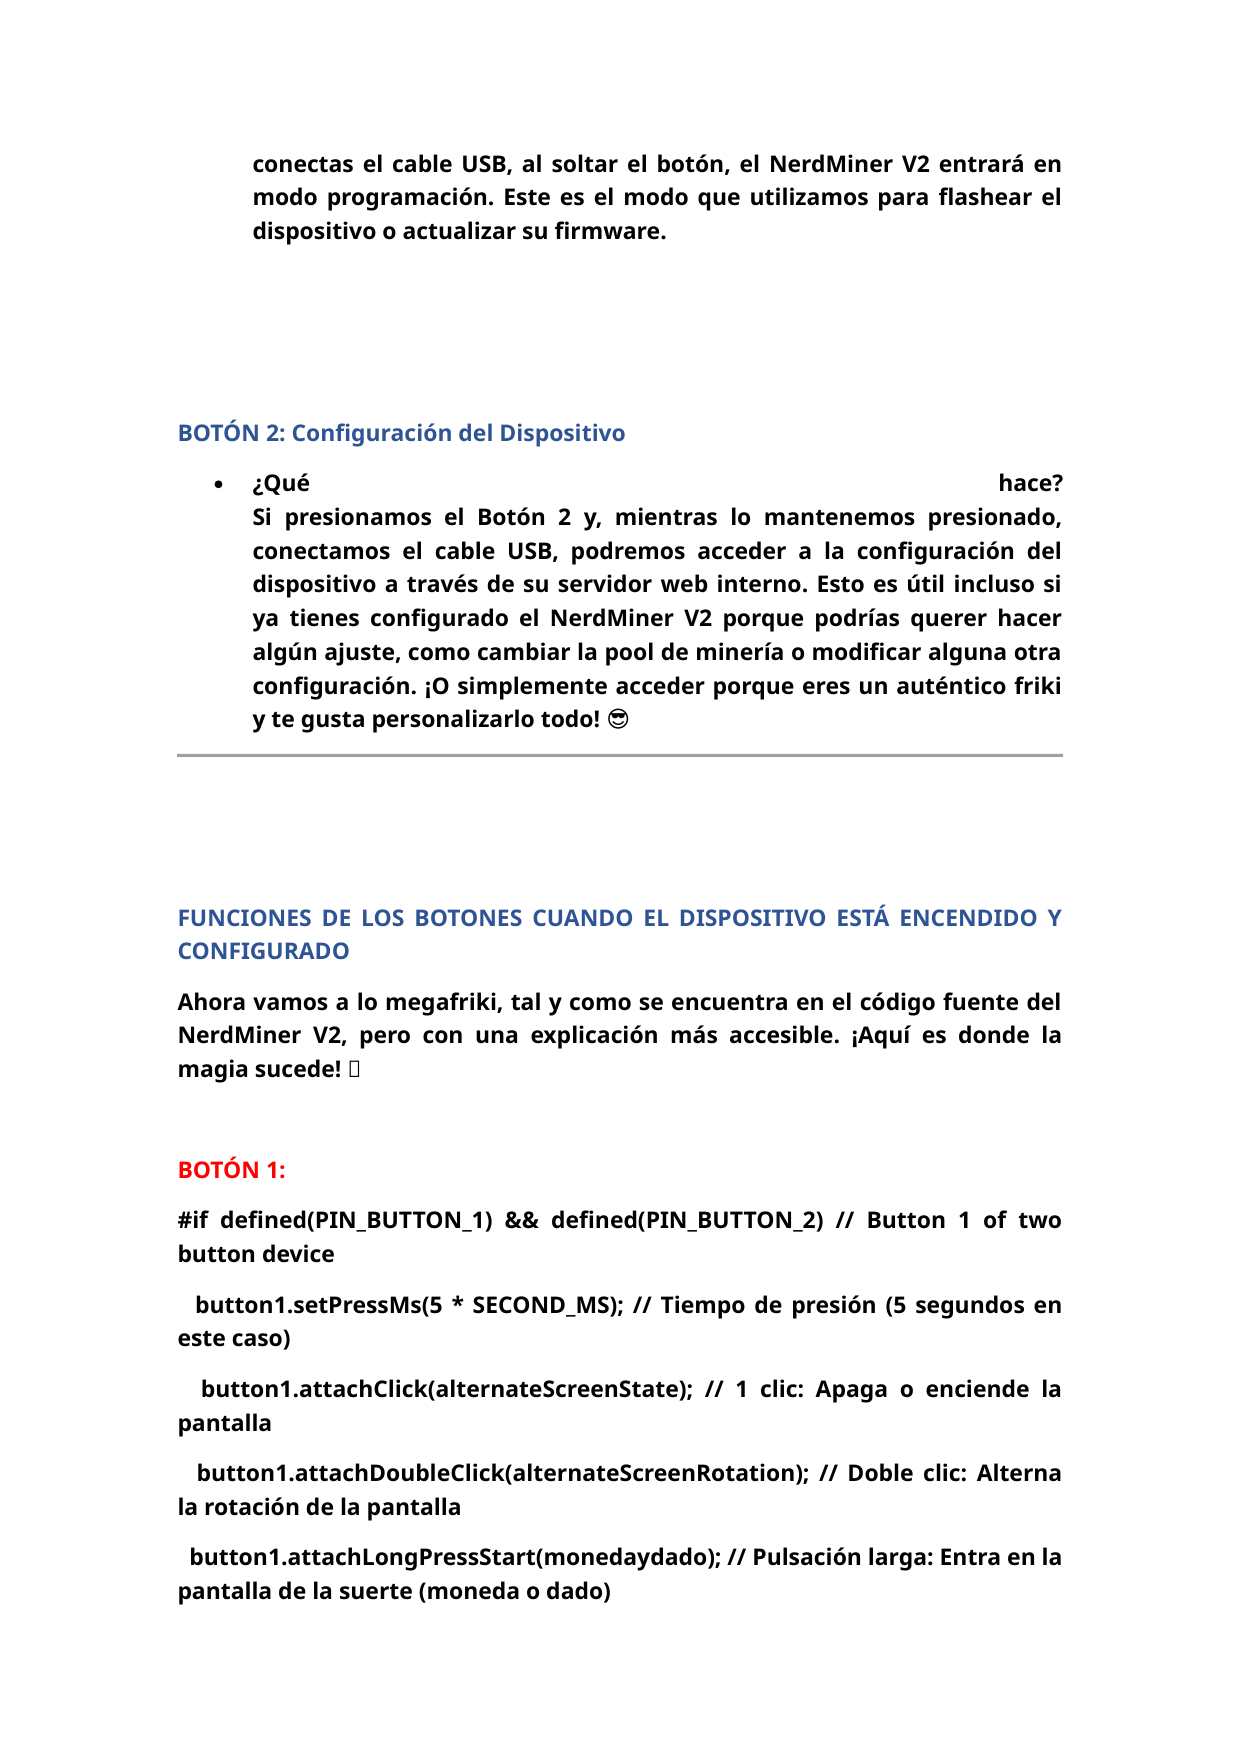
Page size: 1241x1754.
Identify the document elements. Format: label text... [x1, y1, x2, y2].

text button1.setPressMs(5 * SECOND_MS); // Tiempo de presión (5 segundos en este caso) [177, 1289, 1063, 1354]
text FUNCIONES DE LOS BOTONES CUANDO EL DISPOSITIVO ESTÁ ENCENDIDO Y CONFIGURADO [177, 902, 1063, 967]
text Ahora vamos a lo megafriki, tal y como se encuentra en el código fuente del NerdMiner V2, pero con una explicación más accesible. ¡Aquí es donde la magia sucede! ✨ [177, 986, 1063, 1084]
text button1.attachClick(alternateScreenState); // 1 clic: Apaga o enciende la pantalla [177, 1373, 1063, 1438]
text button1.attachDoubleClick(alternateScreenRotation); // Doble clic: Alterna la rotación de la pantalla [177, 1457, 1063, 1522]
text button1.attachLongPressStart(monedaydado); // Pulsación larga: Entra en la pantalla de la suerte (moneda o dado) [177, 1541, 1063, 1606]
text BOTÓN 1: [177, 1154, 1063, 1185]
list ¿Qué hace? Si presionamos el Botón 2 y, mientras lo mantenemos presionado, conectamos el cable USB, podremos acceder a la configuración del dispositivo a través de su servidor web interno. Esto es útil incluso si ya tienes configurado el NerdMiner V2 porque podrías querer hacer algún ajuste, como cambiar la pool de minería o modificar alguna otra configuración. ¡O simplemente acceder porque eres un auténtico friki y te gusta personalizarlo todo! 😎 [215, 467, 1063, 735]
text #if defined(PIN_BUTTON_1) && defined(PIN_BUTTON_2) // Button 1 of two button device [177, 1204, 1063, 1269]
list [215, 148, 1063, 246]
text BOTÓN 2: Configuración del Dispositivo [177, 417, 1063, 448]
